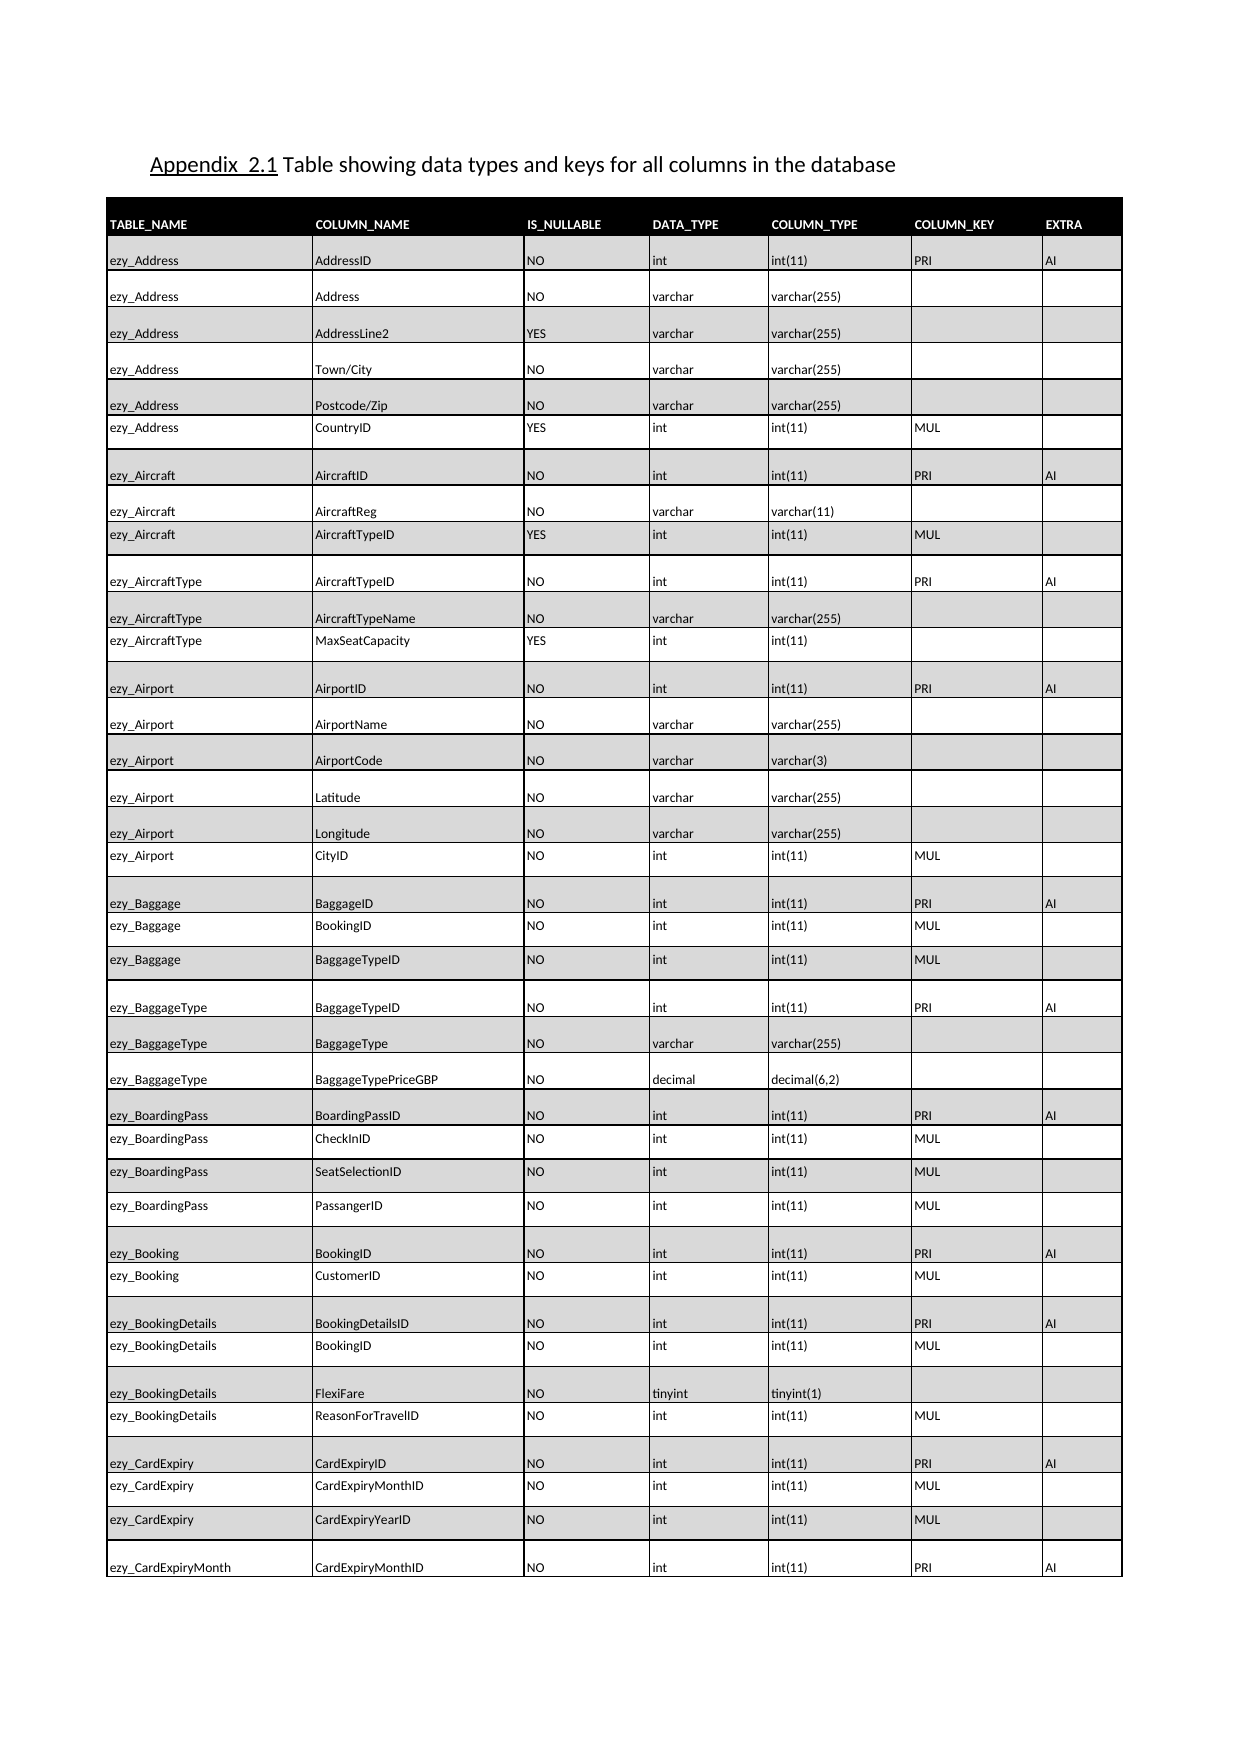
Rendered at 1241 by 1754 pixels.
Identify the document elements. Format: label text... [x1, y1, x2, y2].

table_cell NO [525, 1437, 649, 1472]
table_cell int(11) [769, 877, 911, 912]
table_cell [1043, 1193, 1121, 1226]
table_cell NO [525, 947, 649, 979]
table_cell NO [525, 771, 649, 806]
table_cell [1043, 522, 1121, 554]
table_cell PRI [912, 556, 1042, 591]
table_cell ezy_Aircraft [108, 486, 312, 521]
table_cell PRI [912, 236, 1042, 269]
table_cell [912, 807, 1042, 842]
table_cell CityID [313, 843, 523, 876]
table_cell PRI [912, 1437, 1042, 1472]
table_cell int(11) [769, 522, 911, 554]
table_cell PassangerID [313, 1193, 523, 1226]
table_cell ezy_AircraftType [108, 556, 312, 591]
table_cell ezy_BoardingPass [108, 1193, 312, 1226]
table_cell Longitude [313, 807, 523, 842]
table_cell ezy_Address [108, 307, 312, 342]
table_cell [912, 307, 1042, 342]
table_cell [1043, 698, 1121, 733]
table_cell ezy_Booking [108, 1227, 312, 1262]
table_cell int [650, 628, 768, 661]
table_cell YES [525, 307, 649, 342]
table_cell ezy_BoardingPass [108, 1160, 312, 1192]
table_cell SeatSelectionID [313, 1160, 523, 1192]
table_cell [912, 1367, 1042, 1402]
table_cell NO [525, 592, 649, 627]
table_cell int [650, 1160, 768, 1192]
table_cell NO [525, 343, 649, 378]
table_cell CardExpiryYearID [313, 1507, 523, 1539]
table_cell NO [525, 380, 649, 414]
table_cell CardExpiryMonthID [313, 1473, 523, 1506]
table_cell decimal [650, 1053, 768, 1088]
table_cell NO [525, 807, 649, 842]
table_cell int [650, 1437, 768, 1472]
table_cell ezy_Baggage [108, 877, 312, 912]
table_cell CountryID [313, 416, 523, 448]
table_cell varchar(255) [769, 807, 911, 842]
table_cell ezy_Address [108, 416, 312, 448]
table_cell NO [525, 271, 649, 306]
table_cell [912, 698, 1042, 733]
table_cell int(11) [769, 1126, 911, 1158]
table_cell tinyint [650, 1367, 768, 1402]
table_cell MUL [912, 1263, 1042, 1296]
table_cell MUL [912, 1126, 1042, 1158]
table_cell CheckInID [313, 1126, 523, 1158]
table_cell varchar [650, 343, 768, 378]
table_cell ezy_BoardingPass [108, 1090, 312, 1124]
table_cell [1043, 1333, 1121, 1366]
table_cell NO [525, 1090, 649, 1124]
table_cell ezy_BoardingPass [108, 1126, 312, 1158]
table_cell AircraftTypeID [313, 556, 523, 591]
table_cell NO [525, 662, 649, 697]
table_cell MUL [912, 522, 1042, 554]
table_cell ezy_Airport [108, 735, 312, 769]
table_cell int [650, 947, 768, 979]
table_cell ezy_BookingDetails [108, 1403, 312, 1436]
table_cell int [650, 450, 768, 484]
table_cell ezy_Airport [108, 771, 312, 806]
table_cell int(11) [769, 1473, 911, 1506]
table_cell NO [525, 1053, 649, 1088]
table_cell BookingDetailsID [313, 1297, 523, 1332]
table_cell [1043, 843, 1121, 876]
table_cell MUL [912, 1160, 1042, 1192]
table_cell AI [1043, 556, 1121, 591]
table_cell PRI [912, 877, 1042, 912]
table_cell BaggageType [313, 1017, 523, 1052]
table_cell MUL [912, 1507, 1042, 1539]
table_cell [1043, 1473, 1121, 1506]
table_cell ezy_CardExpiry [108, 1507, 312, 1539]
table_cell AI [1043, 662, 1121, 697]
table_cell [1043, 380, 1121, 414]
table_cell int(11) [769, 450, 911, 484]
table_cell BookingID [313, 913, 523, 946]
table_cell AircraftReg [313, 486, 523, 521]
table_cell int(11) [769, 1403, 911, 1436]
table_cell int(11) [769, 416, 911, 448]
table_cell [1043, 771, 1121, 806]
table_cell BookingID [313, 1227, 523, 1262]
table_cell [1043, 416, 1121, 448]
table_cell varchar(255) [769, 343, 911, 378]
table_cell ezy_Airport [108, 807, 312, 842]
table_cell ezy_Aircraft [108, 522, 312, 554]
table_cell ezy_BaggageType [108, 981, 312, 1016]
table_cell varchar [650, 271, 768, 306]
table_cell int(11) [769, 556, 911, 591]
table_cell ezy_Aircraft [108, 450, 312, 484]
table_header TABLE_NAME COLUMN_NAME IS_NULLABLE DATA_TYPE COLUMN_TYPE COLUMN_KEY EXTRA [108, 200, 1121, 233]
table_cell int [650, 1263, 768, 1296]
table_cell NO [525, 1473, 649, 1506]
table_cell ezy_CardExpiry [108, 1473, 312, 1506]
table_cell [1043, 1367, 1121, 1402]
table_cell MUL [912, 913, 1042, 946]
table_cell MUL [912, 1193, 1042, 1226]
table_cell varchar [650, 380, 768, 414]
table_cell int [650, 522, 768, 554]
table_cell ezy_Airport [108, 662, 312, 697]
table_cell [1043, 735, 1121, 769]
table_cell int(11) [769, 1193, 911, 1226]
table_cell [1043, 343, 1121, 378]
table_cell PRI [912, 1541, 1042, 1576]
table_cell ezy_Address [108, 380, 312, 414]
table_cell AddressID [313, 236, 523, 269]
table_cell MUL [912, 1403, 1042, 1436]
table_cell NO [525, 913, 649, 946]
table_cell ezy_Address [108, 236, 312, 269]
table_cell ezy_CardExpiry [108, 1437, 312, 1472]
table_cell ezy_Booking [108, 1263, 312, 1296]
table_cell ezy_Address [108, 271, 312, 306]
table_cell ezy_Baggage [108, 913, 312, 946]
table_cell int [650, 877, 768, 912]
table_cell NO [525, 1507, 649, 1539]
table_cell ezy_AircraftType [108, 592, 312, 627]
table_cell [1043, 913, 1121, 946]
table_cell [1043, 307, 1121, 342]
table_cell NO [525, 1193, 649, 1226]
table_cell [1043, 592, 1121, 627]
table_cell NO [525, 1126, 649, 1158]
table_cell CardExpiryID [313, 1437, 523, 1472]
table_cell AI [1043, 450, 1121, 484]
table_cell MUL [912, 843, 1042, 876]
table_cell varchar [650, 486, 768, 521]
table_cell AddressLine2 [313, 307, 523, 342]
table_cell [1043, 486, 1121, 521]
table_cell NO [525, 450, 649, 484]
table_cell ReasonForTravelID [313, 1403, 523, 1436]
table_cell FlexiFare [313, 1367, 523, 1402]
table_cell varchar [650, 807, 768, 842]
table_cell int [650, 1541, 768, 1576]
table_cell int [650, 1403, 768, 1436]
table_cell int [650, 1193, 768, 1226]
table_cell MaxSeatCapacity [313, 628, 523, 661]
table_cell int [650, 1507, 768, 1539]
table_cell ezy_Baggage [108, 947, 312, 979]
table_cell int(11) [769, 947, 911, 979]
table_cell [912, 771, 1042, 806]
table_cell int(11) [769, 1160, 911, 1192]
table_cell NO [525, 1017, 649, 1052]
table_cell Address [313, 271, 523, 306]
table_cell [912, 486, 1042, 521]
table_cell AI [1043, 1227, 1121, 1262]
table_cell PRI [912, 662, 1042, 697]
table_cell AI [1043, 981, 1121, 1016]
table_cell AI [1043, 1090, 1121, 1124]
table_cell NO [525, 1367, 649, 1402]
table_cell [912, 1053, 1042, 1088]
table_cell int [650, 913, 768, 946]
table_cell int(11) [769, 913, 911, 946]
table_cell int [650, 1227, 768, 1262]
table_cell decimal(6,2) [769, 1053, 911, 1088]
table_cell [1043, 1403, 1121, 1436]
table_cell [912, 592, 1042, 627]
table_cell [912, 271, 1042, 306]
table_cell ezy_BookingDetails [108, 1367, 312, 1402]
table_cell int [650, 662, 768, 697]
table_cell varchar [650, 592, 768, 627]
table_cell Latitude [313, 771, 523, 806]
table_cell ezy_BookingDetails [108, 1333, 312, 1366]
table_cell CustomerID [313, 1263, 523, 1296]
table_cell NO [525, 735, 649, 769]
table_cell BaggageTypePriceGBP [313, 1053, 523, 1088]
table_cell tinyint(1) [769, 1367, 911, 1402]
table_cell int [650, 236, 768, 269]
table_cell int(11) [769, 1263, 911, 1296]
table_cell varchar [650, 307, 768, 342]
table_cell int(11) [769, 236, 911, 269]
table_cell MUL [912, 416, 1042, 448]
table_cell int(11) [769, 843, 911, 876]
table_cell PRI [912, 450, 1042, 484]
table_cell BaggageID [313, 877, 523, 912]
table_cell ezy_BaggageType [108, 1053, 312, 1088]
table_cell NO [525, 236, 649, 269]
table_cell YES [525, 628, 649, 661]
table_cell varchar(255) [769, 380, 911, 414]
table_cell varchar(255) [769, 271, 911, 306]
table_cell varchar(255) [769, 771, 911, 806]
table_cell ezy_AircraftType [108, 628, 312, 661]
table_cell int [650, 1473, 768, 1506]
text Appendix 2.1 Table showing data types and keys for all columns in the database [150, 150, 1090, 178]
table_cell int(11) [769, 1507, 911, 1539]
table_cell int [650, 1126, 768, 1158]
table_cell [1043, 1126, 1121, 1158]
table_cell [1043, 807, 1121, 842]
table_cell Postcode/Zip [313, 380, 523, 414]
table_cell [1043, 1053, 1121, 1088]
table_cell BookingID [313, 1333, 523, 1366]
table_cell AI [1043, 1437, 1121, 1472]
table_cell NO [525, 1263, 649, 1296]
table_cell YES [525, 416, 649, 448]
table_cell [912, 1017, 1042, 1052]
table_cell NO [525, 1160, 649, 1192]
table_cell int [650, 556, 768, 591]
table_cell Town/City [313, 343, 523, 378]
table_cell int [650, 981, 768, 1016]
table_cell [1043, 1017, 1121, 1052]
table_cell ezy_Airport [108, 843, 312, 876]
table_cell varchar [650, 1017, 768, 1052]
table_cell int(11) [769, 628, 911, 661]
table_cell int [650, 843, 768, 876]
table_cell varchar [650, 771, 768, 806]
table_cell [912, 343, 1042, 378]
table_cell int [650, 1090, 768, 1124]
table_cell [912, 735, 1042, 769]
table_cell int(11) [769, 1541, 911, 1576]
table_cell NO [525, 1297, 649, 1332]
table_cell NO [525, 1541, 649, 1576]
table_cell ezy_Airport [108, 698, 312, 733]
table_cell NO [525, 1403, 649, 1436]
table_cell AI [1043, 236, 1121, 269]
table_cell NO [525, 698, 649, 733]
table_cell AirportCode [313, 735, 523, 769]
table_cell int(11) [769, 1090, 911, 1124]
table_cell AirportID [313, 662, 523, 697]
table_cell NO [525, 1333, 649, 1366]
table_cell ezy_CardExpiryMonth [108, 1541, 312, 1576]
table_cell BoardingPassID [313, 1090, 523, 1124]
table_cell PRI [912, 1227, 1042, 1262]
table_cell varchar(3) [769, 735, 911, 769]
table_cell CardExpiryMonthID [313, 1541, 523, 1576]
table_cell AI [1043, 1541, 1121, 1576]
table_cell [1043, 628, 1121, 661]
table_cell varchar [650, 735, 768, 769]
table_cell AircraftTypeName [313, 592, 523, 627]
table_cell [1043, 1263, 1121, 1296]
table_cell MUL [912, 947, 1042, 979]
table_cell [1043, 947, 1121, 979]
table_cell PRI [912, 1090, 1042, 1124]
table_cell [912, 628, 1042, 661]
table_cell varchar(255) [769, 1017, 911, 1052]
table_cell int(11) [769, 1333, 911, 1366]
table_cell ezy_Address [108, 343, 312, 378]
table_cell NO [525, 1227, 649, 1262]
table_cell [1043, 271, 1121, 306]
table_cell int(11) [769, 981, 911, 1016]
table_cell int(11) [769, 1437, 911, 1472]
table_cell varchar(11) [769, 486, 911, 521]
table_cell [1043, 1507, 1121, 1539]
table_cell AirportName [313, 698, 523, 733]
table_cell ezy_BookingDetails [108, 1297, 312, 1332]
table_cell PRI [912, 981, 1042, 1016]
table_cell int(11) [769, 662, 911, 697]
table_cell BaggageTypeID [313, 981, 523, 1016]
table_cell PRI [912, 1297, 1042, 1332]
table_cell int [650, 416, 768, 448]
table_cell [1043, 1160, 1121, 1192]
table_cell varchar(255) [769, 698, 911, 733]
table_cell int(11) [769, 1227, 911, 1262]
table_cell int [650, 1333, 768, 1366]
table_cell NO [525, 981, 649, 1016]
table_cell varchar(255) [769, 307, 911, 342]
table_cell int(11) [769, 1297, 911, 1332]
table_cell AircraftTypeID [313, 522, 523, 554]
table_cell YES [525, 522, 649, 554]
table_cell NO [525, 486, 649, 521]
table_cell AI [1043, 877, 1121, 912]
table_cell NO [525, 843, 649, 876]
table_cell varchar(255) [769, 592, 911, 627]
table_cell NO [525, 556, 649, 591]
table_cell AI [1043, 1297, 1121, 1332]
table_cell [912, 380, 1042, 414]
table_cell MUL [912, 1473, 1042, 1506]
table_cell AircraftID [313, 450, 523, 484]
table_cell BaggageTypeID [313, 947, 523, 979]
table_cell varchar [650, 698, 768, 733]
table_cell MUL [912, 1333, 1042, 1366]
table_cell NO [525, 877, 649, 912]
table_cell int [650, 1297, 768, 1332]
table_cell ezy_BaggageType [108, 1017, 312, 1052]
